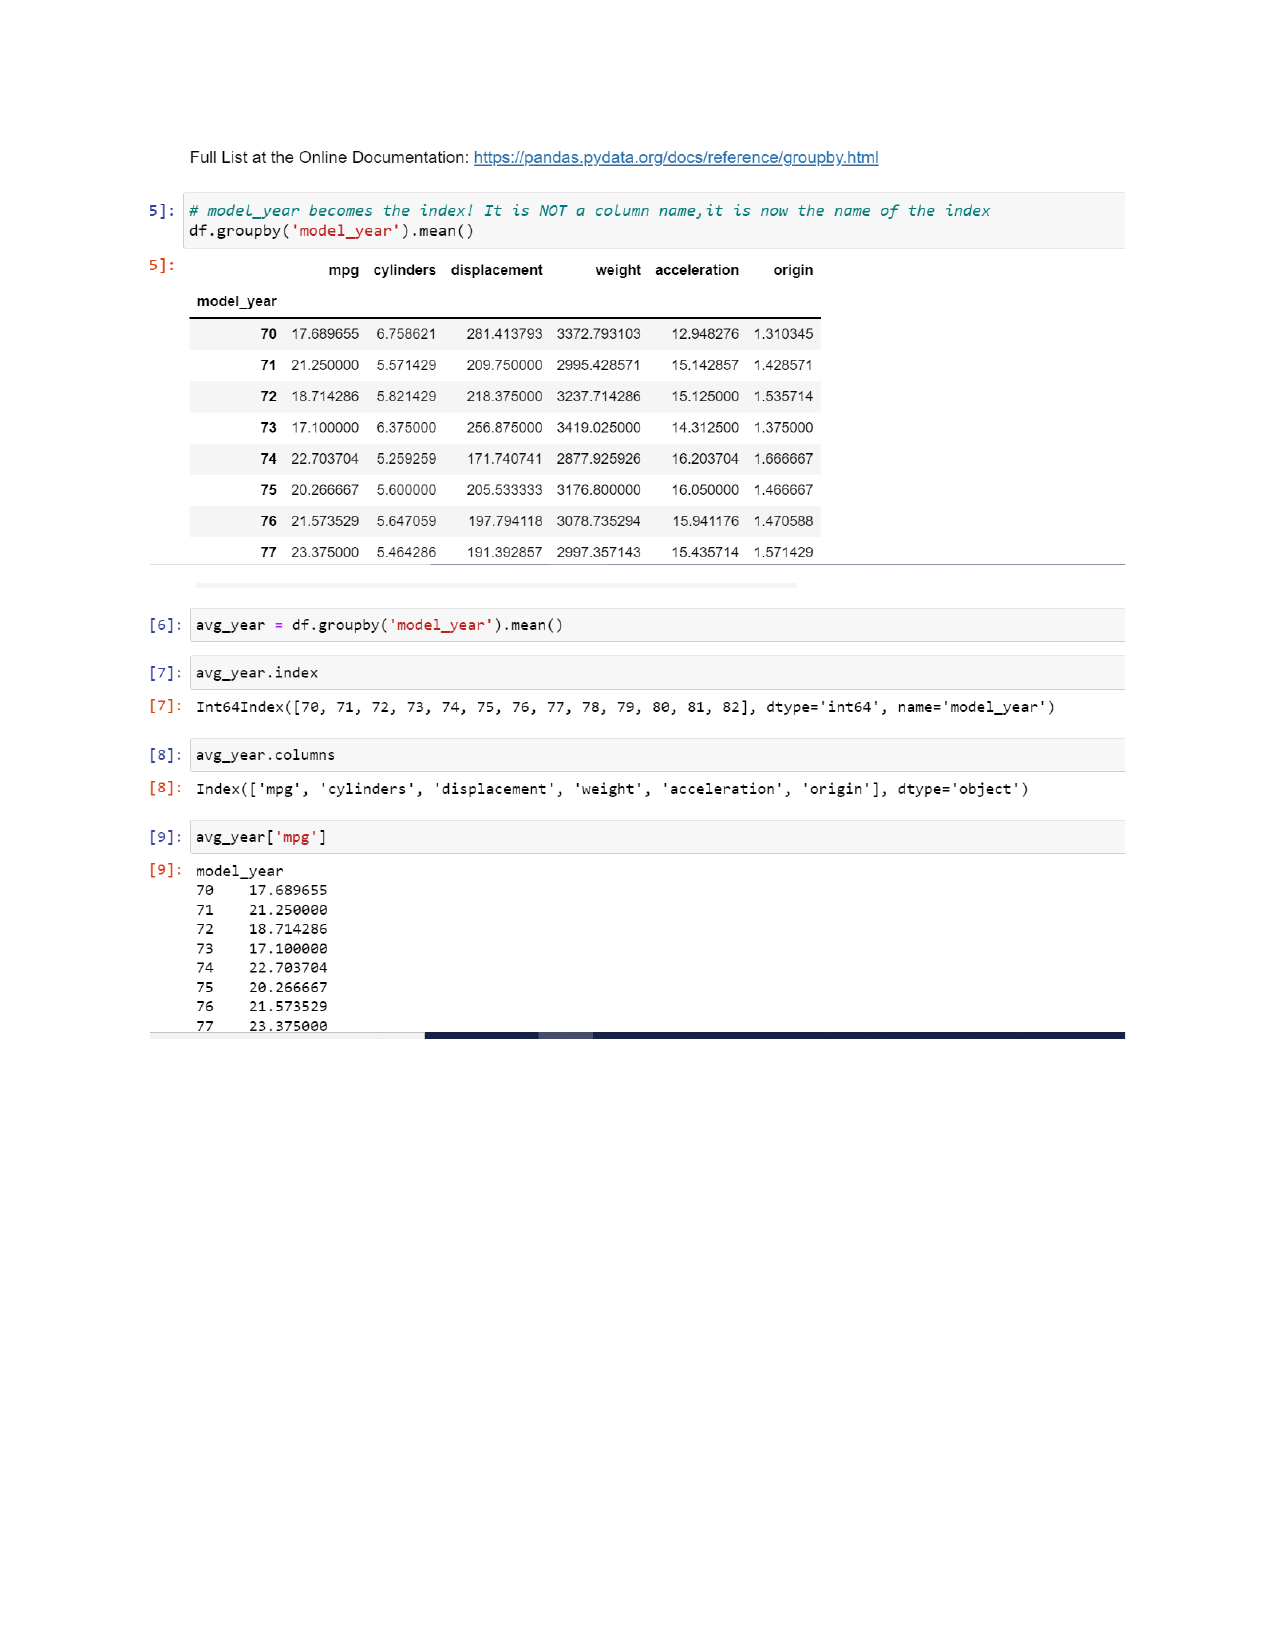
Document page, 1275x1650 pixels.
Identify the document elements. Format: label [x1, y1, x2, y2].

picture [150, 583, 1125, 1039]
picture [150, 150, 1125, 565]
